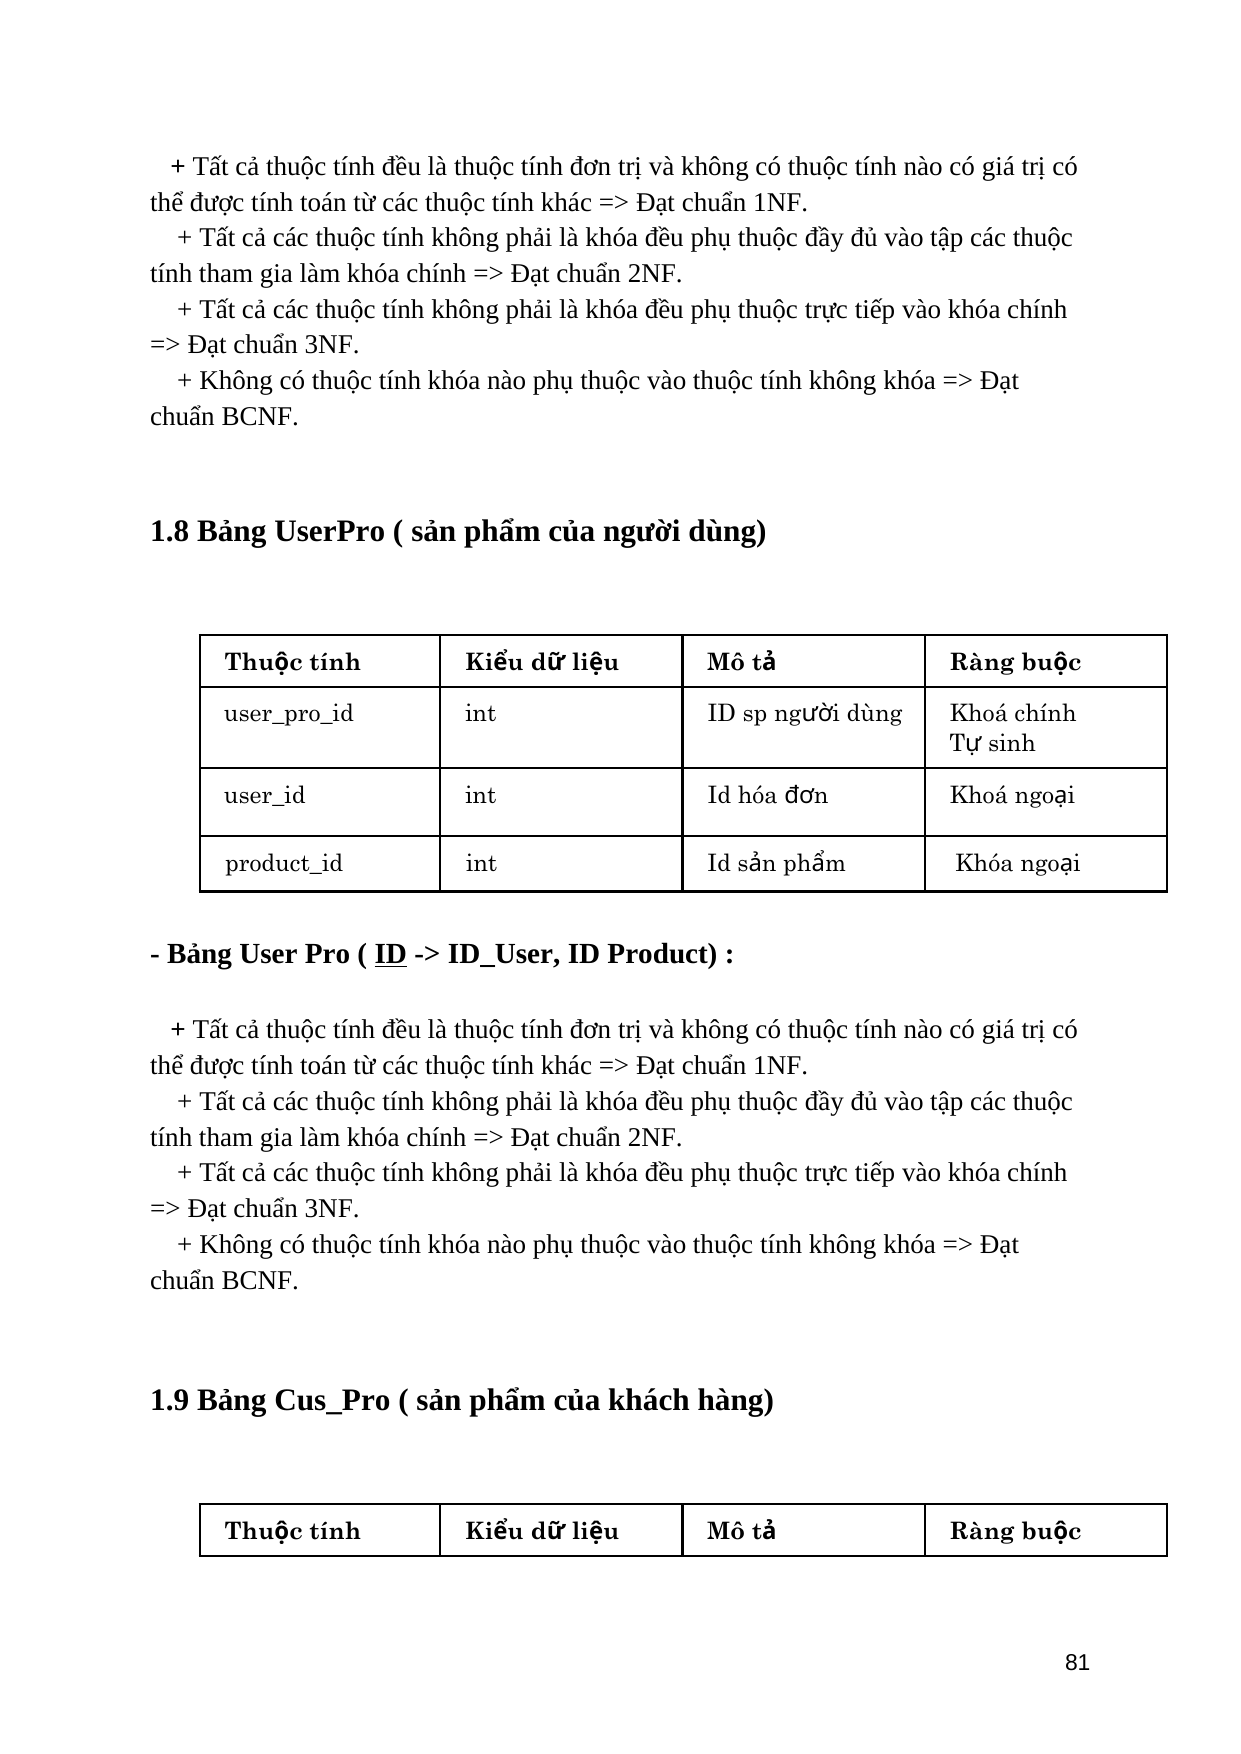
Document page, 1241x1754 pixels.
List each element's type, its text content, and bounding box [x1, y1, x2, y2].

text + Tất cả các thuộc tính không phải là khóa đều phụ thuộc trực tiếp vào khóa chính => Đạt chuẩn 3NF. [150, 293, 1090, 360]
text + Không có thuộc tính khóa nào phụ thuộc vào thuộc tính không khóa => Đạt chuẩn BCNF. [150, 1228, 1090, 1295]
table_cell int [441, 688, 681, 767]
table_cell ID sp người dùng [684, 688, 924, 767]
table_header Kiểu dữ liệu [441, 1505, 681, 1555]
table_cell Khoá ngoại [926, 769, 1166, 835]
subtitle 1.8 Bảng UserPro ( sản phẩm của người dùng) [150, 512, 1090, 548]
table_cell Khoá chính Tự sinh [926, 688, 1166, 767]
table_cell int [441, 837, 681, 890]
text - Bảng User Pro ( ID -> ID_User, ID Product) : [150, 937, 1090, 970]
table_header Mô tả [684, 636, 924, 686]
table_cell user_pro_id [201, 688, 439, 767]
text + Tất cả thuộc tính đều là thuộc tính đơn trị và không có thuộc tính nào có giá trị có thể được tính toán từ các thuộc tính khác => Đạt chuẩn 1NF. [150, 150, 1090, 217]
table_header Kiểu dữ liệu [441, 636, 681, 686]
text + Tất cả các thuộc tính không phải là khóa đều phụ thuộc đầy đủ vào tập các thuộc tính tham gia làm khóa chính => Đạt chuẩn 2NF. [150, 1085, 1090, 1152]
table_cell Khóa ngoại [926, 837, 1166, 890]
table_cell product_id [201, 837, 439, 890]
subtitle 1.9 Bảng Cus_Pro ( sản phẩm của khách hàng) [150, 1381, 1090, 1455]
table_header Thuộc tính [201, 1505, 439, 1555]
table_header Ràng buộc [926, 636, 1166, 686]
table_cell Id hóa đơn [684, 769, 924, 835]
table_header Thuộc tính [201, 636, 439, 686]
text + Tất cả các thuộc tính không phải là khóa đều phụ thuộc đầy đủ vào tập các thuộc tính tham gia làm khóa chính => Đạt chuẩn 2NF. [150, 221, 1090, 288]
text + Không có thuộc tính khóa nào phụ thuộc vào thuộc tính không khóa => Đạt chuẩn BCNF. [150, 364, 1090, 431]
table_header Mô tả [684, 1505, 924, 1555]
table_cell user_id [201, 769, 439, 835]
text + Tất cả các thuộc tính không phải là khóa đều phụ thuộc trực tiếp vào khóa chính => Đạt chuẩn 3NF. [150, 1157, 1090, 1223]
table_cell Id sản phẩm [684, 837, 924, 890]
table_cell int [441, 769, 681, 835]
text + Tất cả thuộc tính đều là thuộc tính đơn trị và không có thuộc tính nào có giá trị có thể được tính toán từ các thuộc tính khác => Đạt chuẩn 1NF. [150, 1014, 1090, 1081]
table_header Ràng buộc [926, 1505, 1166, 1555]
